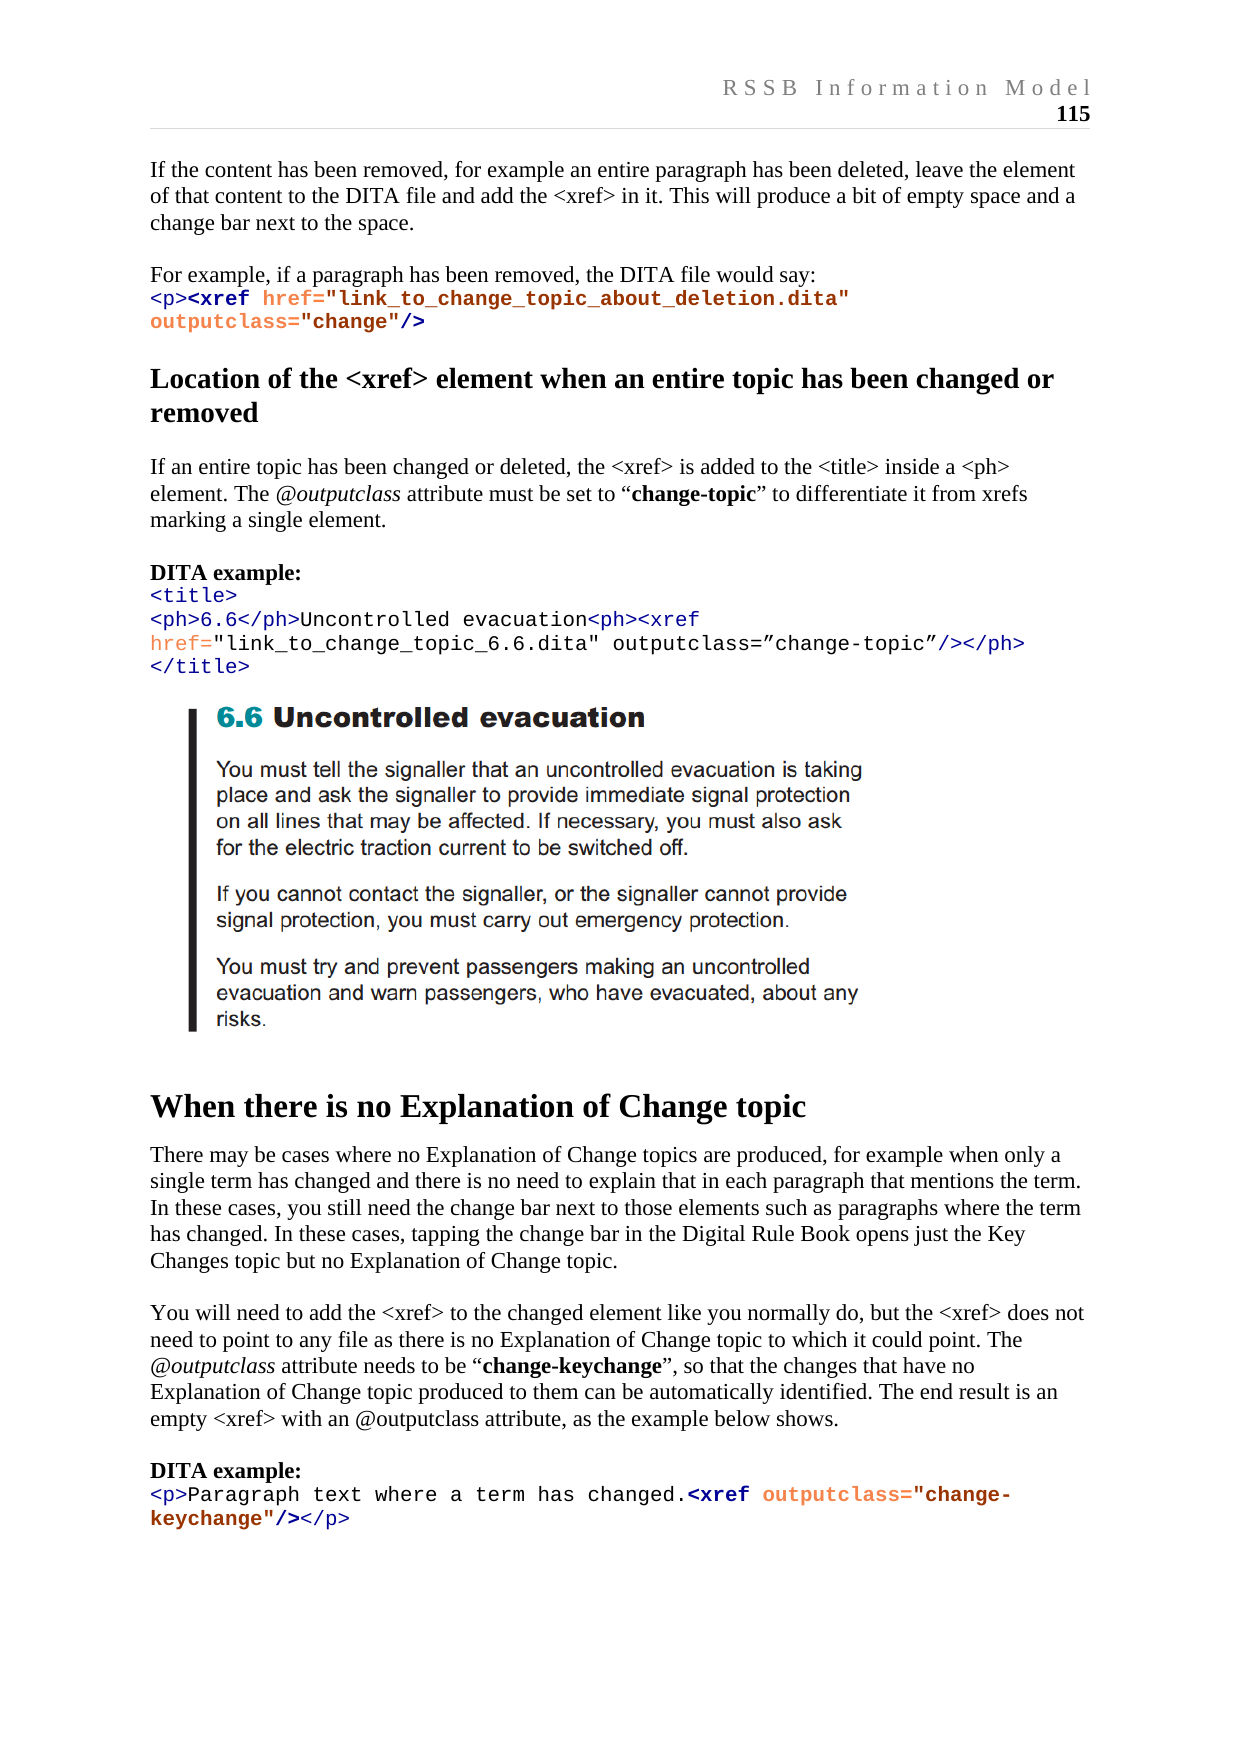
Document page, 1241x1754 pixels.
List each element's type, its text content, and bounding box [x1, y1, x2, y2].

text DITA example: [150, 559, 1090, 585]
text <p>Paragraph text where a term has changed.<xref outputclass="change-keychange"/></p> [150, 1484, 1090, 1531]
text There may be cases where no Explanation of Change topics are produced, for example when only a single term has changed and there is no need to explain that in each paragraph that mentions the term. In these cases, you still need the change bar next to those elements such as paragraphs where the term has changed. In these cases, tapping the change bar in the Digital Rule Book opens just the Key Changes topic but no Explanation of Change topic. [150, 1141, 1090, 1273]
subtitle When there is no Explanation of Change topic [150, 1086, 1090, 1124]
text If an entire topic has been changed or deleted, the <xref> is added to the <title> inside a <ph> element. The @outputclass attribute must be set to “change-topic” to differentiate it from xrefs marking a single element. [150, 453, 1090, 532]
text <title> <ph>6.6</ph>Uncontrolled evacuation<ph><xref href="link_to_change_topic_6.6.dita" outputclass=”change-topic”/></ph> </title> [150, 585, 1090, 680]
text If the content has been removed, for example an entire paragraph has been deleted, leave the element of that content to the DITA file and add the <xref> in it. This will produce a bit of empty space and a change bar next to the space. [150, 156, 1090, 235]
subtitle Location of the <xref> element when an entire topic has been changed or removed [150, 361, 1090, 428]
picture [150, 679, 929, 1044]
text You will need to add the <xref> to the changed element like you normally do, but the <xref> does not need to point to any file as there is no Explanation of Change topic to which it could point. The @outputclass attribute needs to be “change-keychange”, so that the changes that have no Explanation of Change topic produced to them can be automatically identified. The end result is an empty <xref> with an @outputclass attribute, as the example below shows. [150, 1299, 1090, 1431]
text DITA example: [150, 1457, 1090, 1484]
text <p><xref href="link_to_change_topic_about_deletion.dita" outputclass="change"/> [150, 288, 1090, 335]
text For example, if a paragraph has been removed, the DITA file would say: [150, 261, 1090, 288]
